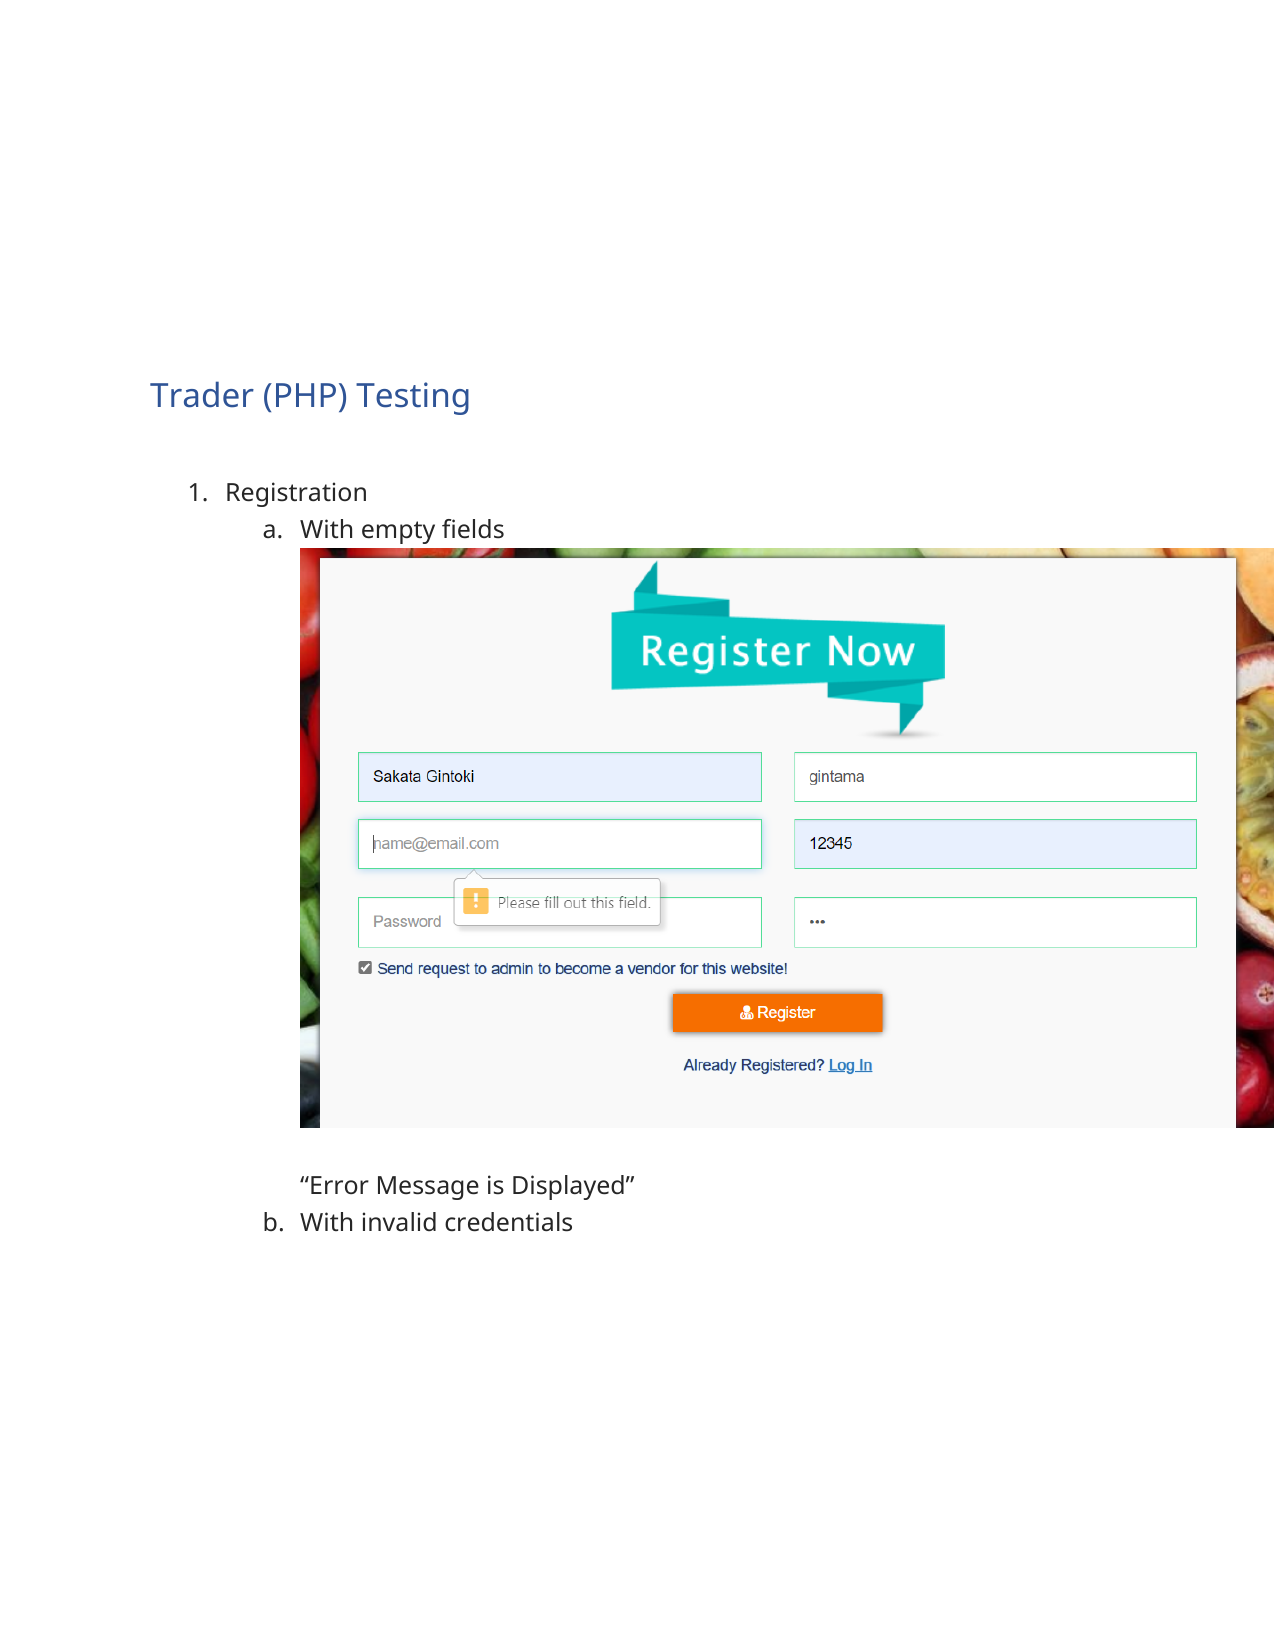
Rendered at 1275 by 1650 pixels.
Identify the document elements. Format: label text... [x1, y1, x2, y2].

subtitle Trader (PHP) Testing [150, 372, 1125, 417]
list With invalid credentials [262, 1204, 1125, 1238]
picture [300, 548, 1274, 1128]
list Registration [187, 474, 1125, 508]
list “Error Message is Displayed” [300, 1167, 1125, 1202]
list With empty fields [262, 511, 1125, 545]
